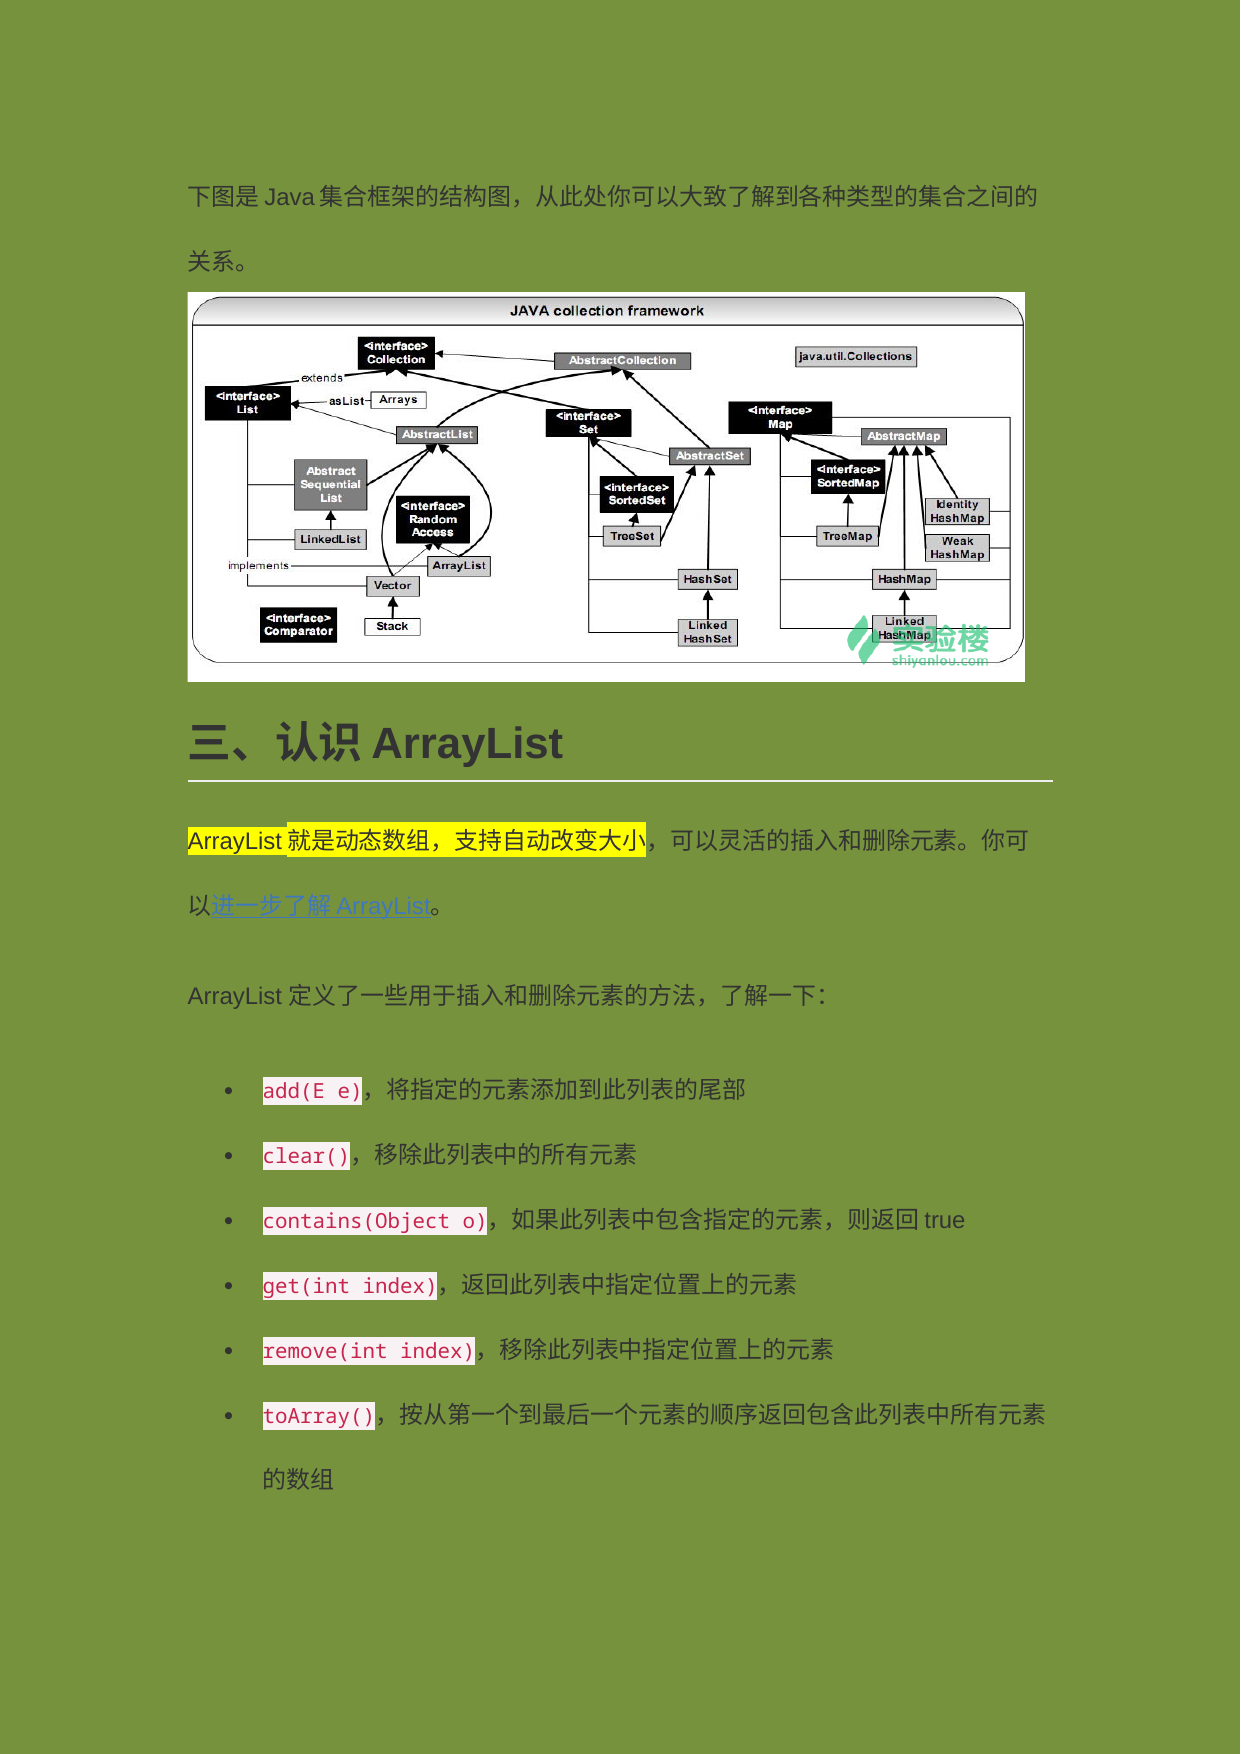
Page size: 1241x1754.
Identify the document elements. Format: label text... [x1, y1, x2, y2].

list clear()，移除此列表中的所有元素 [225, 1121, 1053, 1186]
list toArray()，按从第一个到最后一个元素的顺序返回包含此列表中所有元素的数组 [225, 1381, 1053, 1511]
list contains(Object o)，如果此列表中包含指定的元素，则返回 true [225, 1186, 1053, 1251]
list remove(int index)，移除此列表中指定位置上的元素 [225, 1316, 1053, 1381]
text ArrayList就是动态数组，支持自动改变大小，可以灵活的插入和删除元素。你可以进一步了解ArrayList。 [187, 807, 1053, 937]
list add(E e)，将指定的元素添加到此列表的尾部 [225, 1056, 1053, 1121]
picture [187, 292, 1025, 682]
text ArrayList 定义了一些用于插入和删除元素的方法，了解一下： [187, 962, 1053, 1027]
subtitle 三、认识ArrayList [187, 707, 1053, 782]
list get(int index)，返回此列表中指定位置上的元素 [225, 1251, 1053, 1316]
